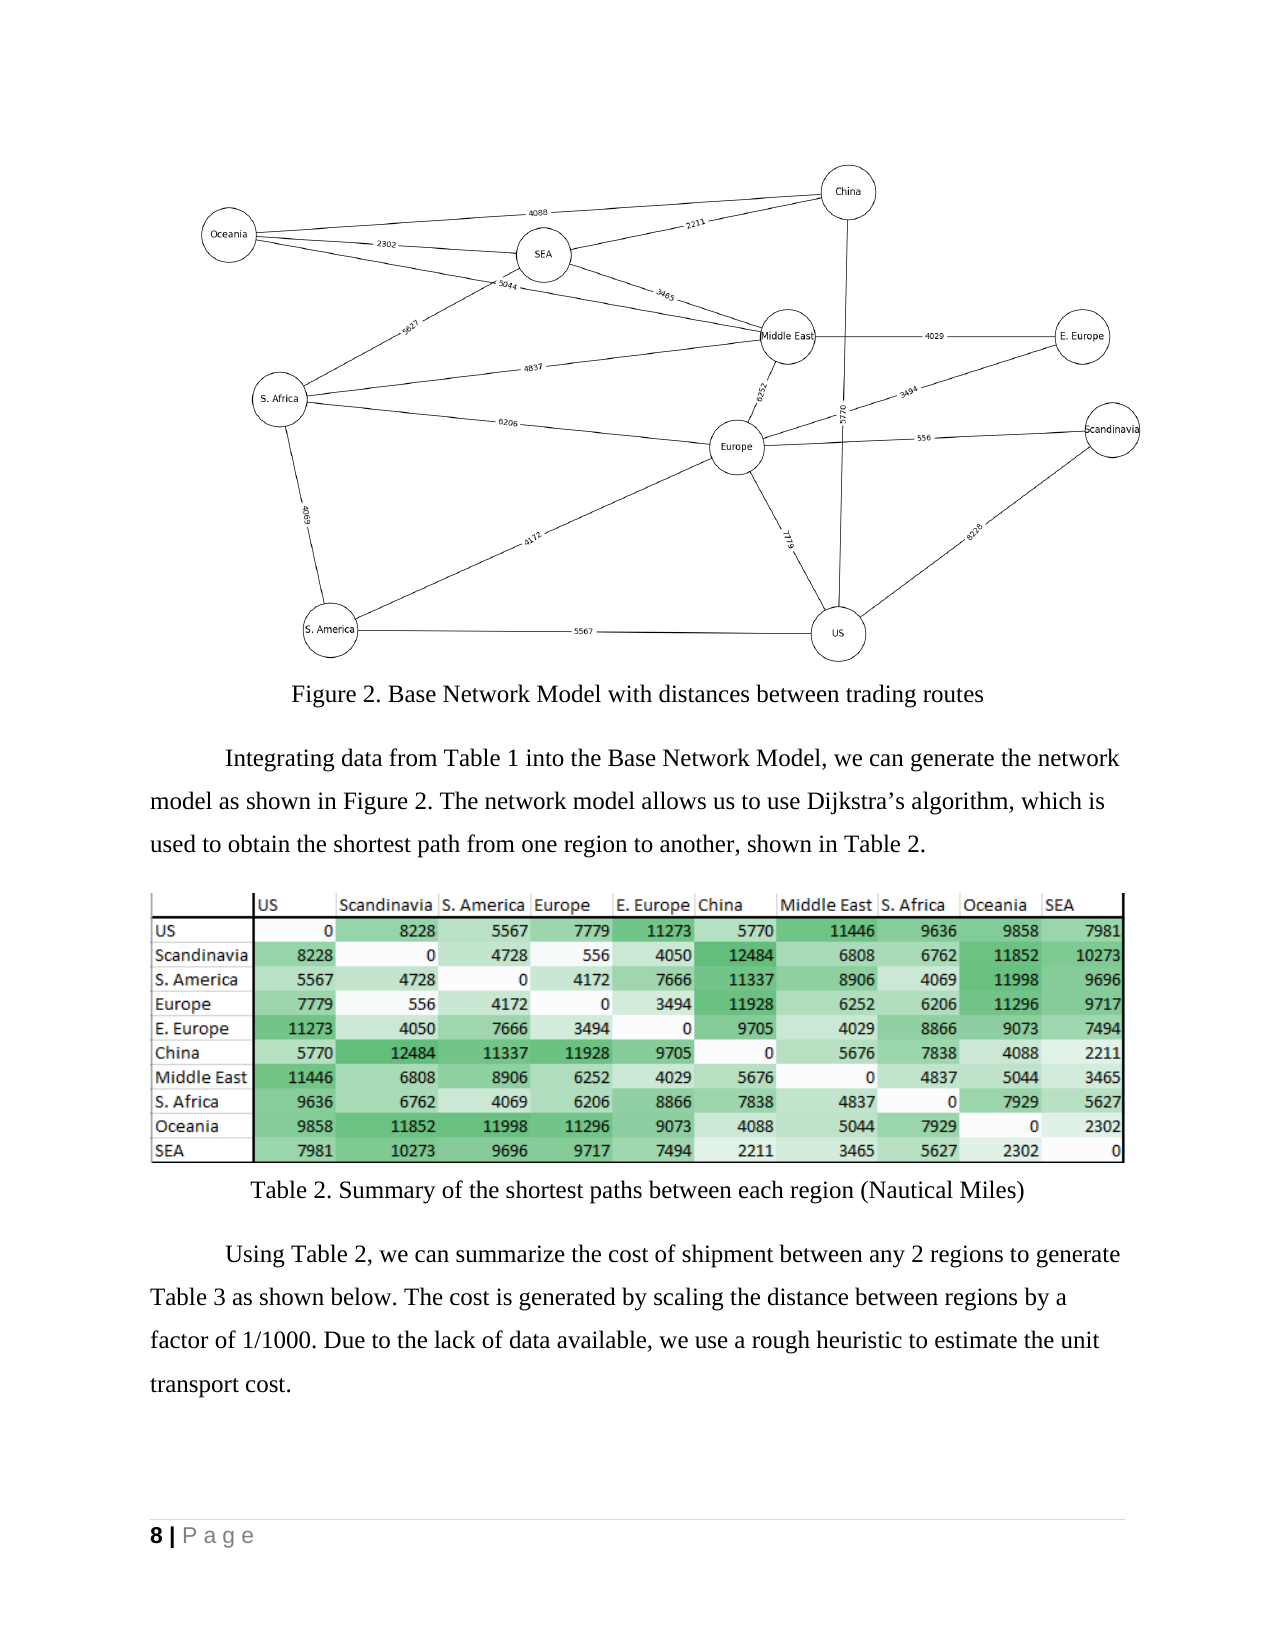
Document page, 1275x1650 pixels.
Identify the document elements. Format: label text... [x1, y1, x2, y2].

picture [150, 893, 1125, 1163]
text Table 2. Summary of the shortest paths between each region (Nautical Miles) [150, 1175, 1125, 1204]
picture [150, 150, 1175, 667]
text Integrating data from Table 1 into the Base Network Model, we can generate the network model as shown in Figure 2. The network model allows us to use Dijkstra’s algorithm, which is used to obtain the shortest path from one region to another, shown in Table 2. [150, 743, 1125, 858]
text Using Table 2, we can summarize the cost of shipment between any 2 regions to generate Table 3 as shown below. The cost is generated by scaling the distance between regions by a factor of 1/1000. Due to the lack of data available, we use a rough heuristic to estimate the unit transport cost. [150, 1239, 1125, 1397]
text Figure 2. Base Network Model with distances between trading routes [150, 679, 1125, 708]
